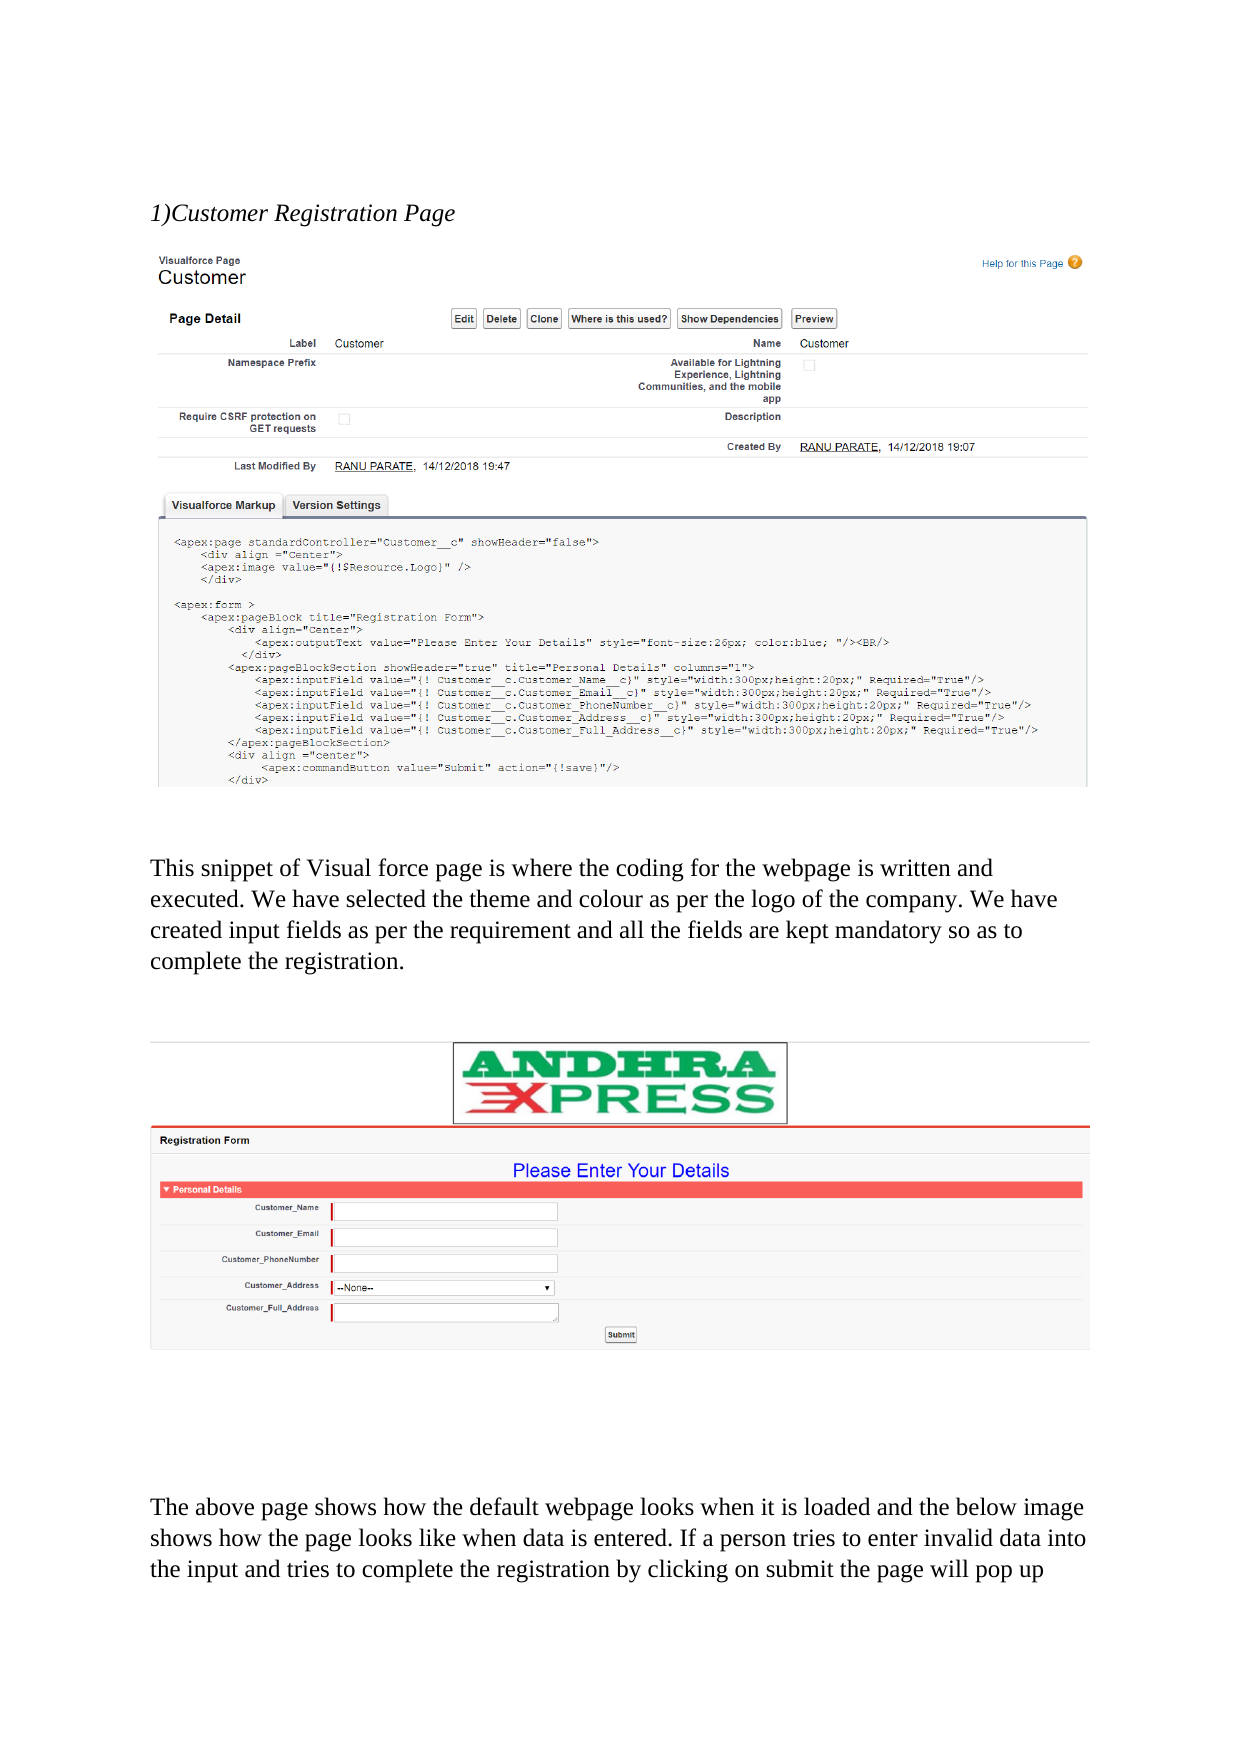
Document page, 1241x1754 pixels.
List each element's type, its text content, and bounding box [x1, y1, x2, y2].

picture [150, 1041, 1090, 1473]
picture [150, 245, 1089, 787]
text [150, 1492, 1090, 1583]
text This snippet of Visual force page is where the coding for the webpage is written and executed. We have selected the theme and colour as per the logo of the company. We have created input fields as per the requirement and all the fields are kept mandatory so as to complete the registration. [150, 853, 1090, 975]
text 1)Customer Registration Page [150, 198, 1090, 226]
